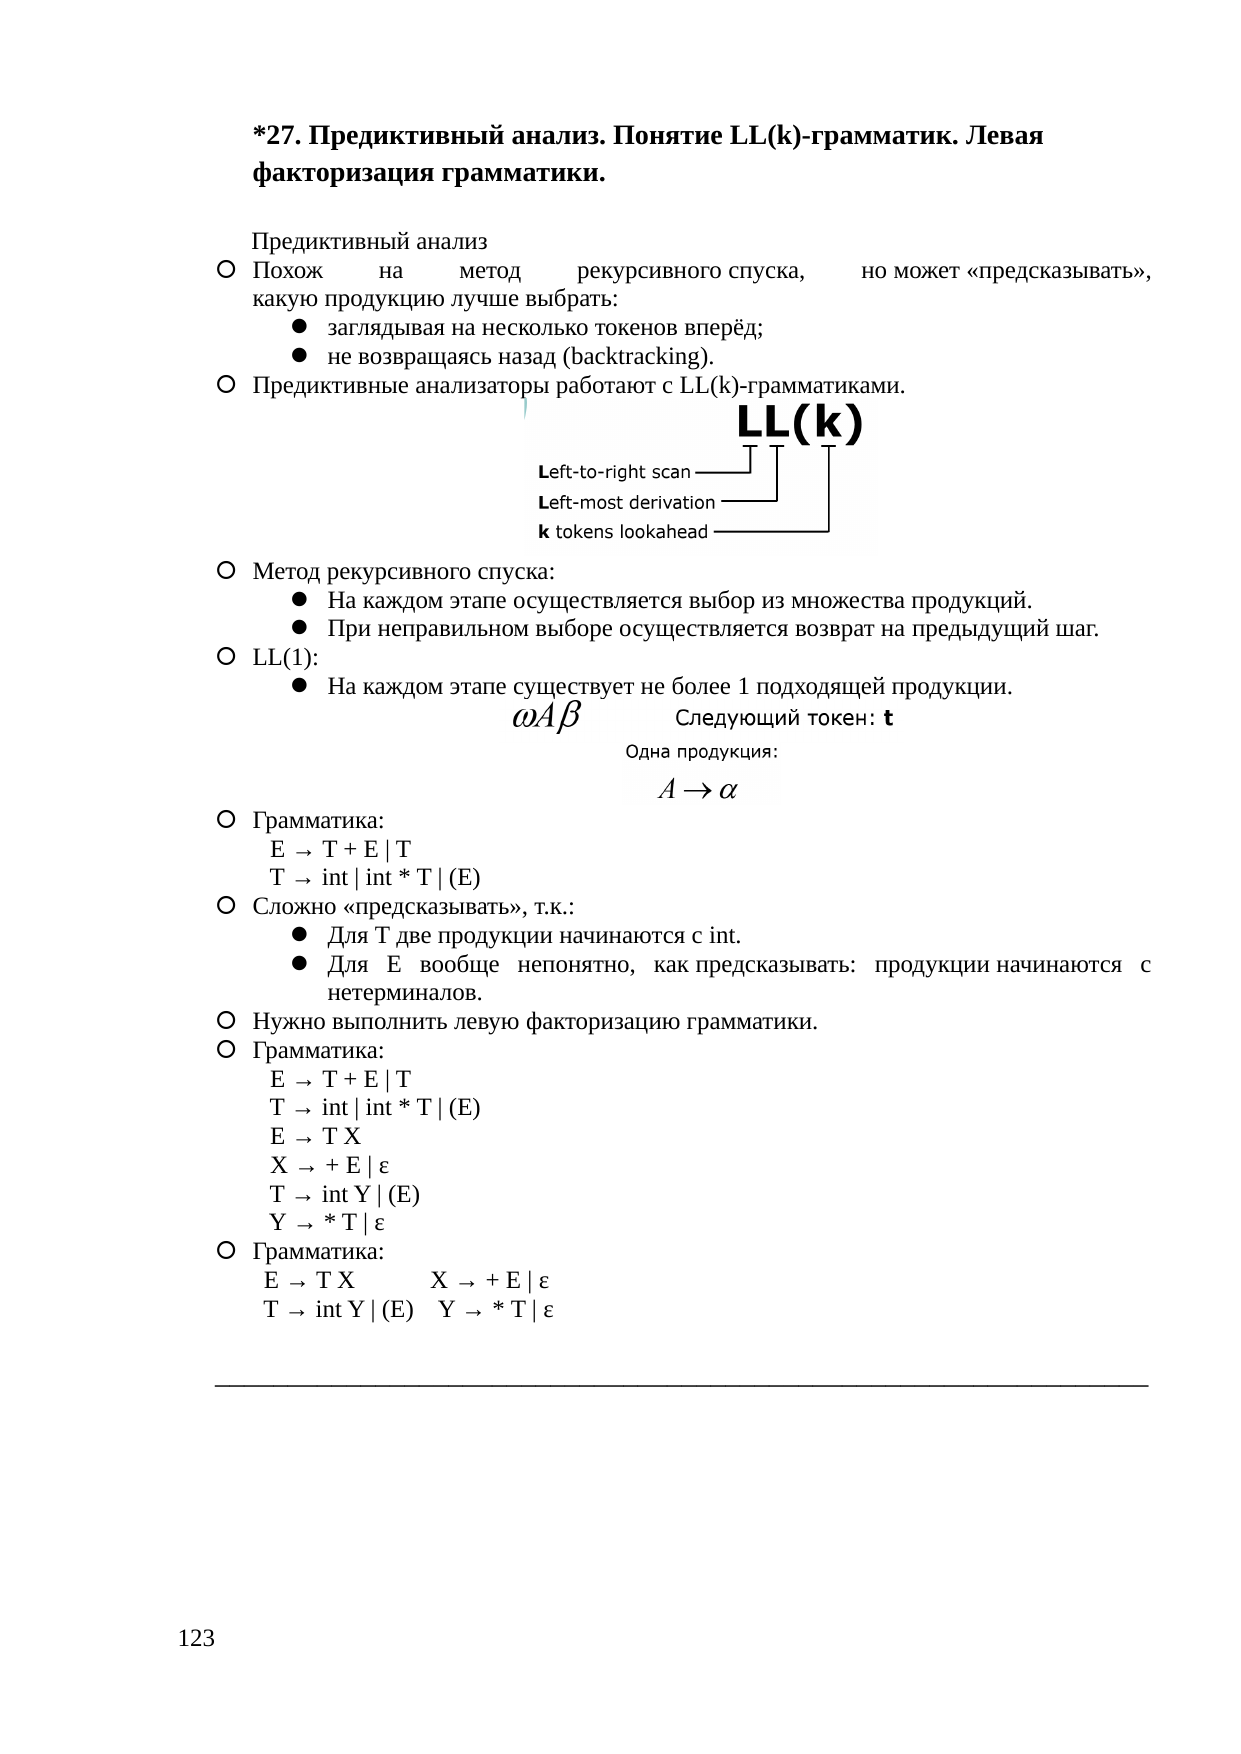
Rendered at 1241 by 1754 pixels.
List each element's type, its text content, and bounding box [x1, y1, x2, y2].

text T → int Y | (E) Y → * T | ε [177, 1294, 1152, 1322]
list Метод рекурсивного спуска: [215, 556, 1152, 585]
text Y → * T | ε [177, 1207, 1152, 1236]
text T → int Y | (E) [177, 1179, 1152, 1207]
list На каждом этапе существует не более 1 подходящей продукции. [290, 671, 1152, 700]
list На каждом этапе осуществляется выбор из множества продукций. [290, 585, 1152, 613]
list Грамматика: [215, 1035, 1152, 1064]
text E → T X X → + E | ε [177, 1265, 1152, 1294]
picture [524, 398, 879, 556]
list Грамматика: [215, 805, 1152, 834]
text T → int | int * T | (E) [177, 862, 1152, 891]
list Для T две продукции начинаются с int. [290, 920, 1152, 949]
text Предиктивный анализ [177, 226, 1152, 255]
list Для E вообще непонятно, как предсказывать: продукции начинаются с нетерминалов. [290, 949, 1152, 1006]
text ________________________________________________________________ [215, 1356, 1152, 1389]
list LL(1): [215, 642, 1152, 671]
text E → T + E | T [177, 834, 1152, 862]
list не возвращаясь назад (backtracking). [290, 341, 1152, 370]
list Грамматика: [215, 1236, 1152, 1265]
subtitle *27. Предиктивный анализ. Понятие LL(k)-грамматик. Левая факторизация грамматики. [252, 118, 1152, 188]
list Предиктивные анализаторы работают с LL(k)-грамматиками. [215, 370, 1152, 398]
text T → int | int * T | (E) [177, 1092, 1152, 1121]
list Похож на метод рекурсивного спуска, но может «предсказывать», какую продукцию лучше выбрать: [215, 255, 1152, 312]
picture [498, 699, 905, 805]
list Нужно выполнить левую факторизацию грамматики. [215, 1006, 1152, 1035]
list заглядывая на несколько токенов вперёд; [290, 312, 1152, 341]
text X → + E | ε [177, 1150, 1152, 1179]
list Сложно «предсказывать», т.к.: [215, 891, 1152, 920]
text E → T X [177, 1121, 1152, 1150]
text E → T + E | T [177, 1064, 1152, 1092]
list При неправильном выборе осуществляется возврат на предыдущий шаг. [290, 613, 1152, 642]
